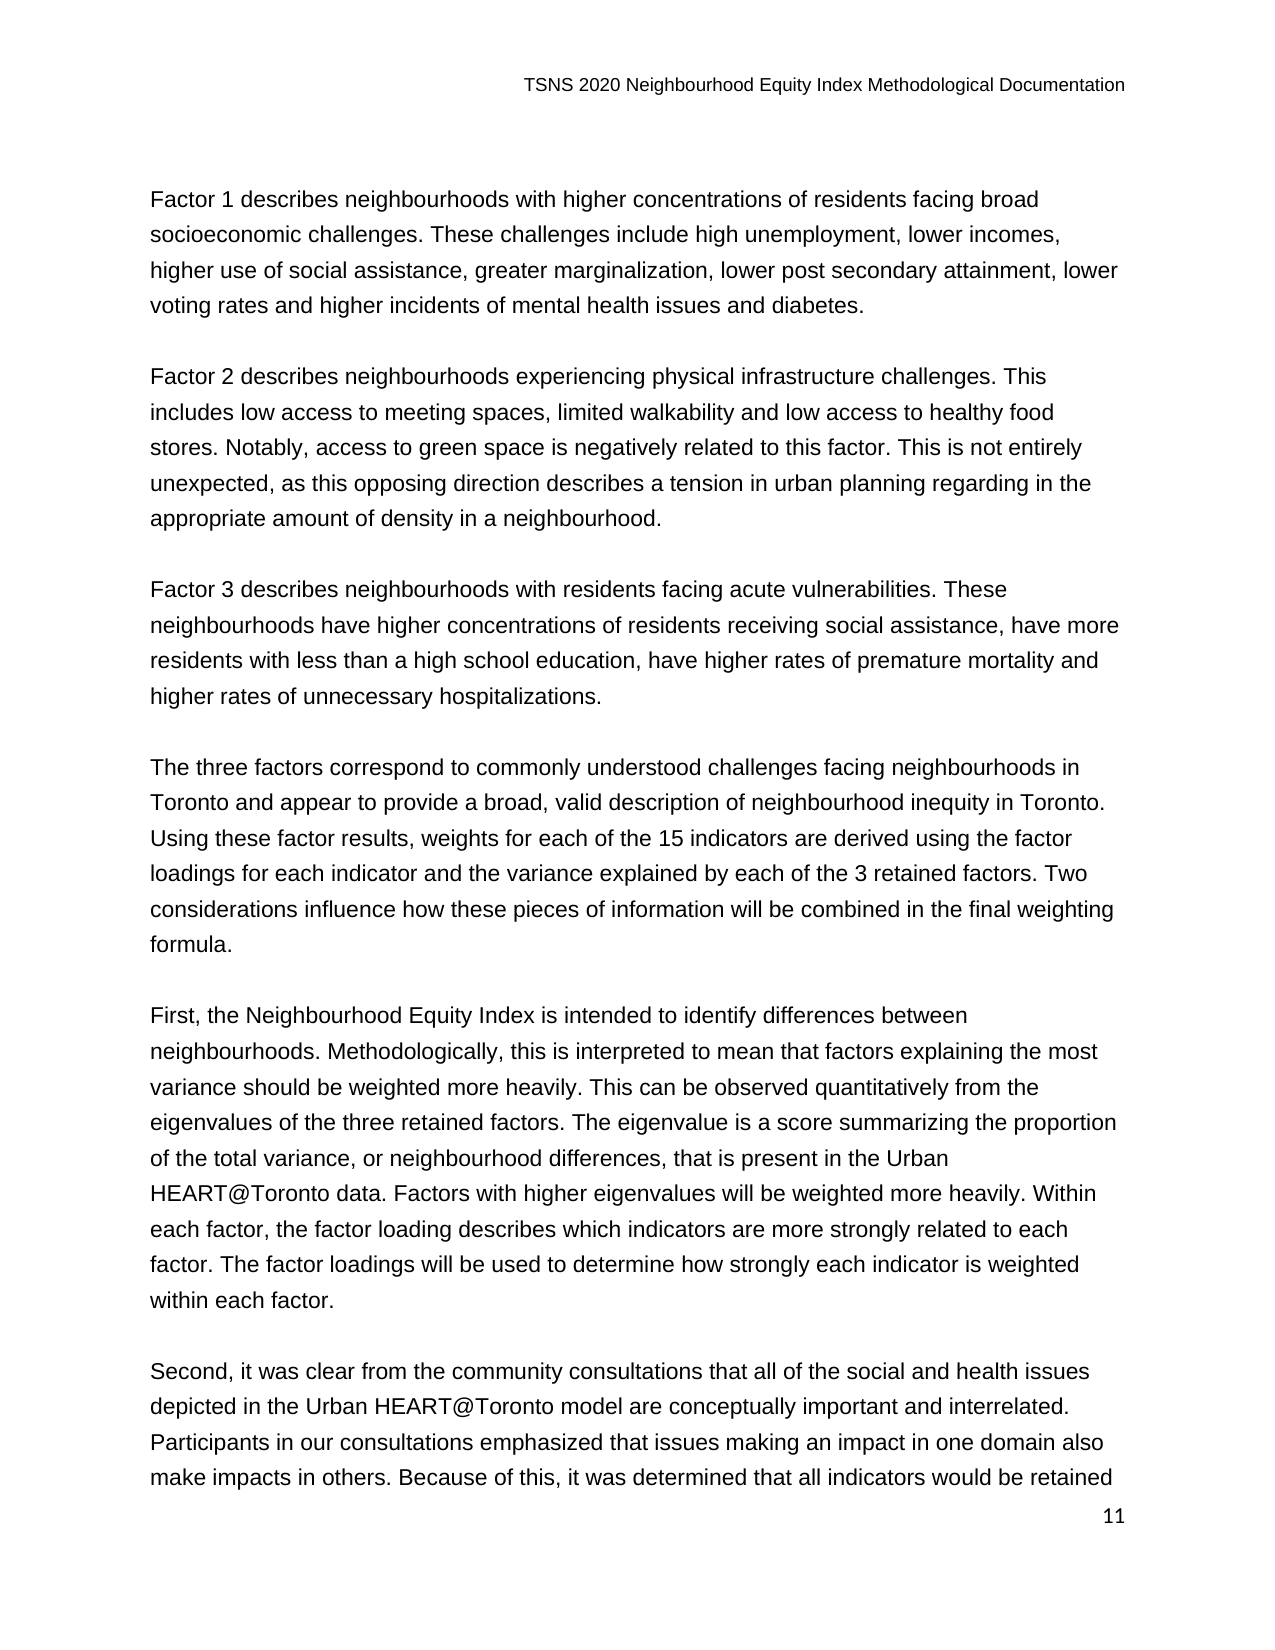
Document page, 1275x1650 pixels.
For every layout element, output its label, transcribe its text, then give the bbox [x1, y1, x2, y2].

text Factor 1 describes neighbourhoods with higher concentrations of residents facing broad socioeconomic challenges. These challenges include high unemployment, lower incomes, higher use of social assistance, greater marginalization, lower post secondary attainment, lower voting rates and higher incidents of mental health issues and diabetes. [150, 186, 1125, 318]
text Factor 3 describes neighbourhoods with residents facing acute vulnerabilities. These neighbourhoods have higher concentrations of residents receiving social assistance, have more residents with less than a high school education, have higher rates of premature mortality and higher rates of unnecessary hospitalizations. [150, 576, 1125, 709]
text Factor 2 describes neighbourhoods experiencing physical infrastructure challenges. This includes low access to meeting spaces, limited walkability and low access to healthy food stores. Notably, access to green space is negatively related to this factor. This is not entirely unexpected, as this opposing direction describes a tension in urban planning regarding in the appropriate amount of density in a neighbourhood. [150, 363, 1125, 532]
text First, the Neighbourhood Equity Index is intended to identify differences between neighbourhoods. Methodologically, this is interpreted to mean that factors explaining the most variance should be weighted more heavily. This can be observed quantitatively from the eigenvalues of the three retained factors. The eigenvalue is a score summarizing the proportion of the total variance, or neighbourhood differences, that is present in the Urban HEART@Toronto data. Factors with higher eigenvalues will be weighted more heavily. Within each factor, the factor loading describes which indicators are more strongly related to each factor. The factor loadings will be used to determine how strongly each indicator is weighted within each factor. [150, 1002, 1125, 1313]
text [150, 1358, 1125, 1491]
text The three factors correspond to commonly understood challenges facing neighbourhoods in Toronto and appear to provide a broad, valid description of neighbourhood inequity in Toronto. Using these factor results, weights for each of the 15 indicators are derived using the factor loadings for each indicator and the variance explained by each of the 3 retained factors. Two considerations influence how these pieces of information will be combined in the final weighting formula. [150, 754, 1125, 958]
